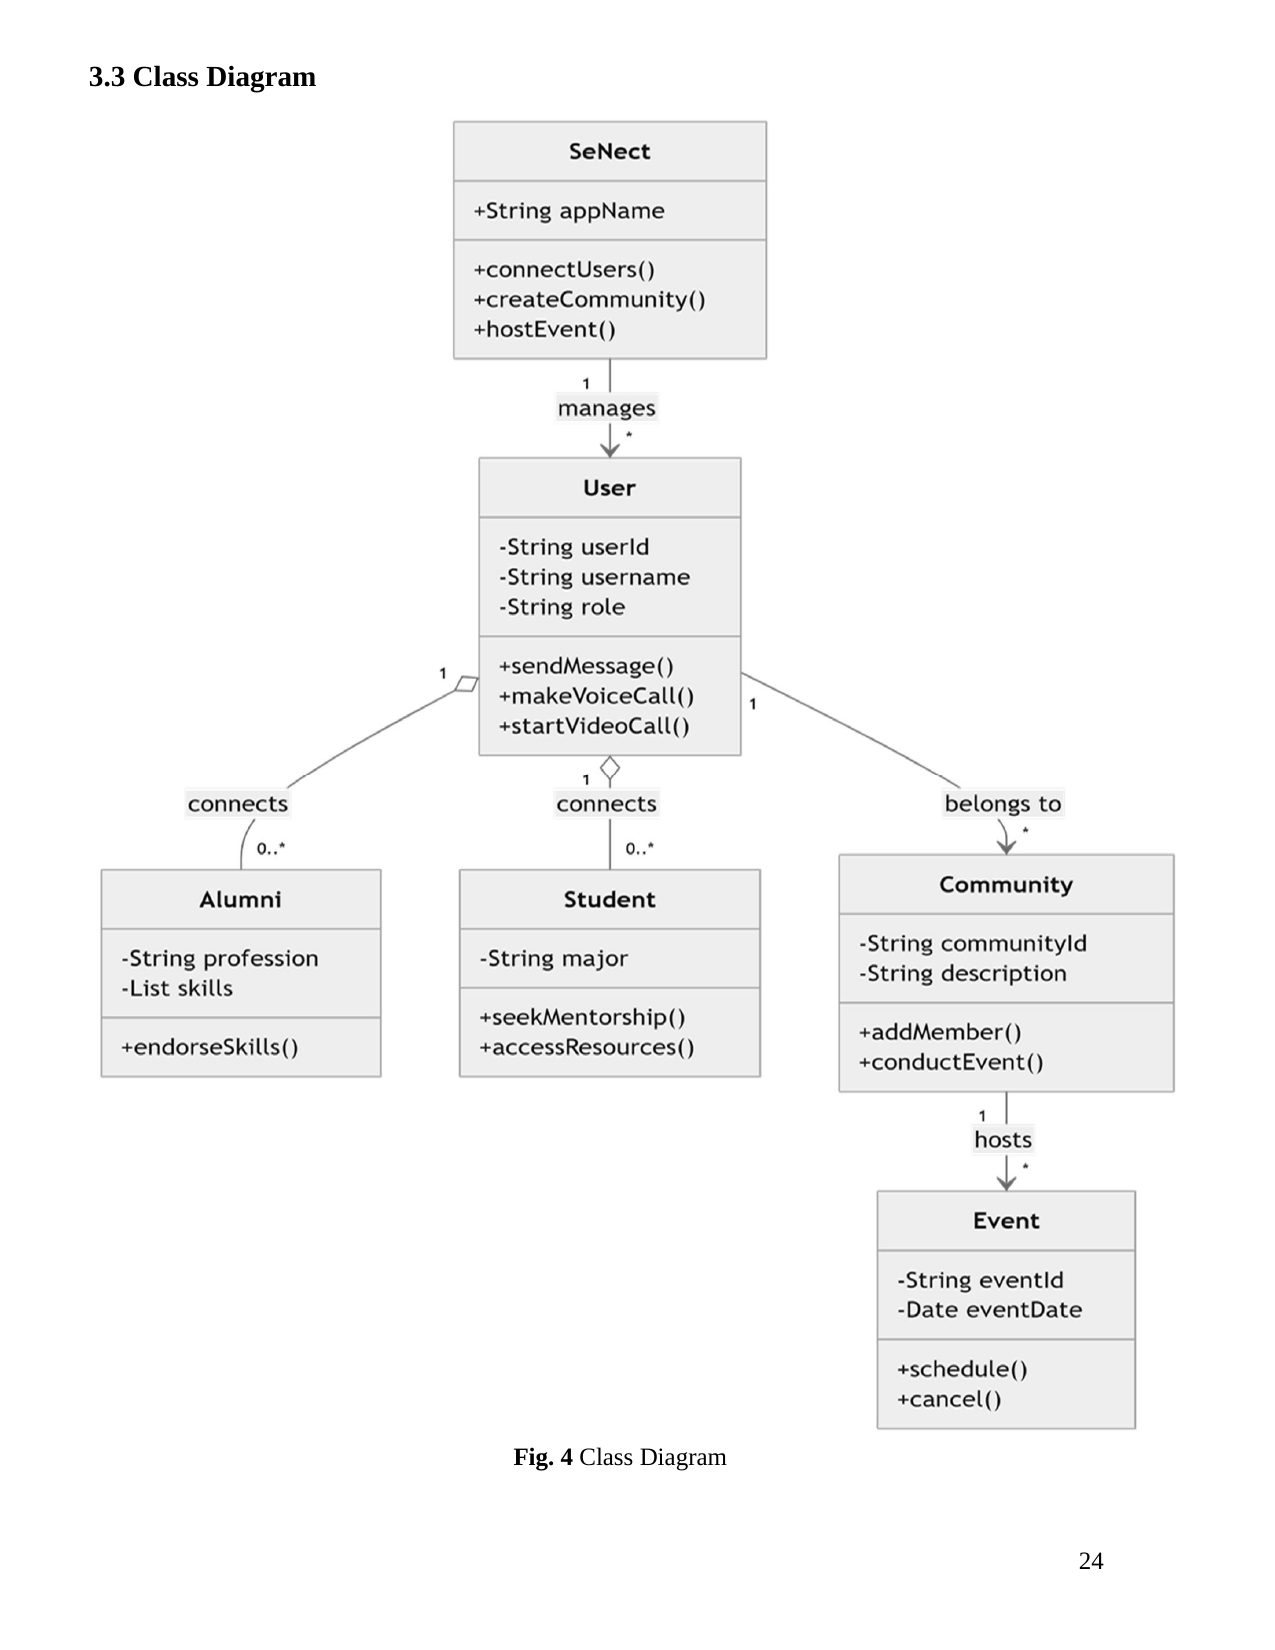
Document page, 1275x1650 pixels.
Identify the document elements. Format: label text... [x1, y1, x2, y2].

text Fig. 4 Class Diagram [89, 1442, 1152, 1471]
picture [88, 110, 1187, 1440]
subtitle 3.3 Class Diagram [89, 59, 1121, 93]
